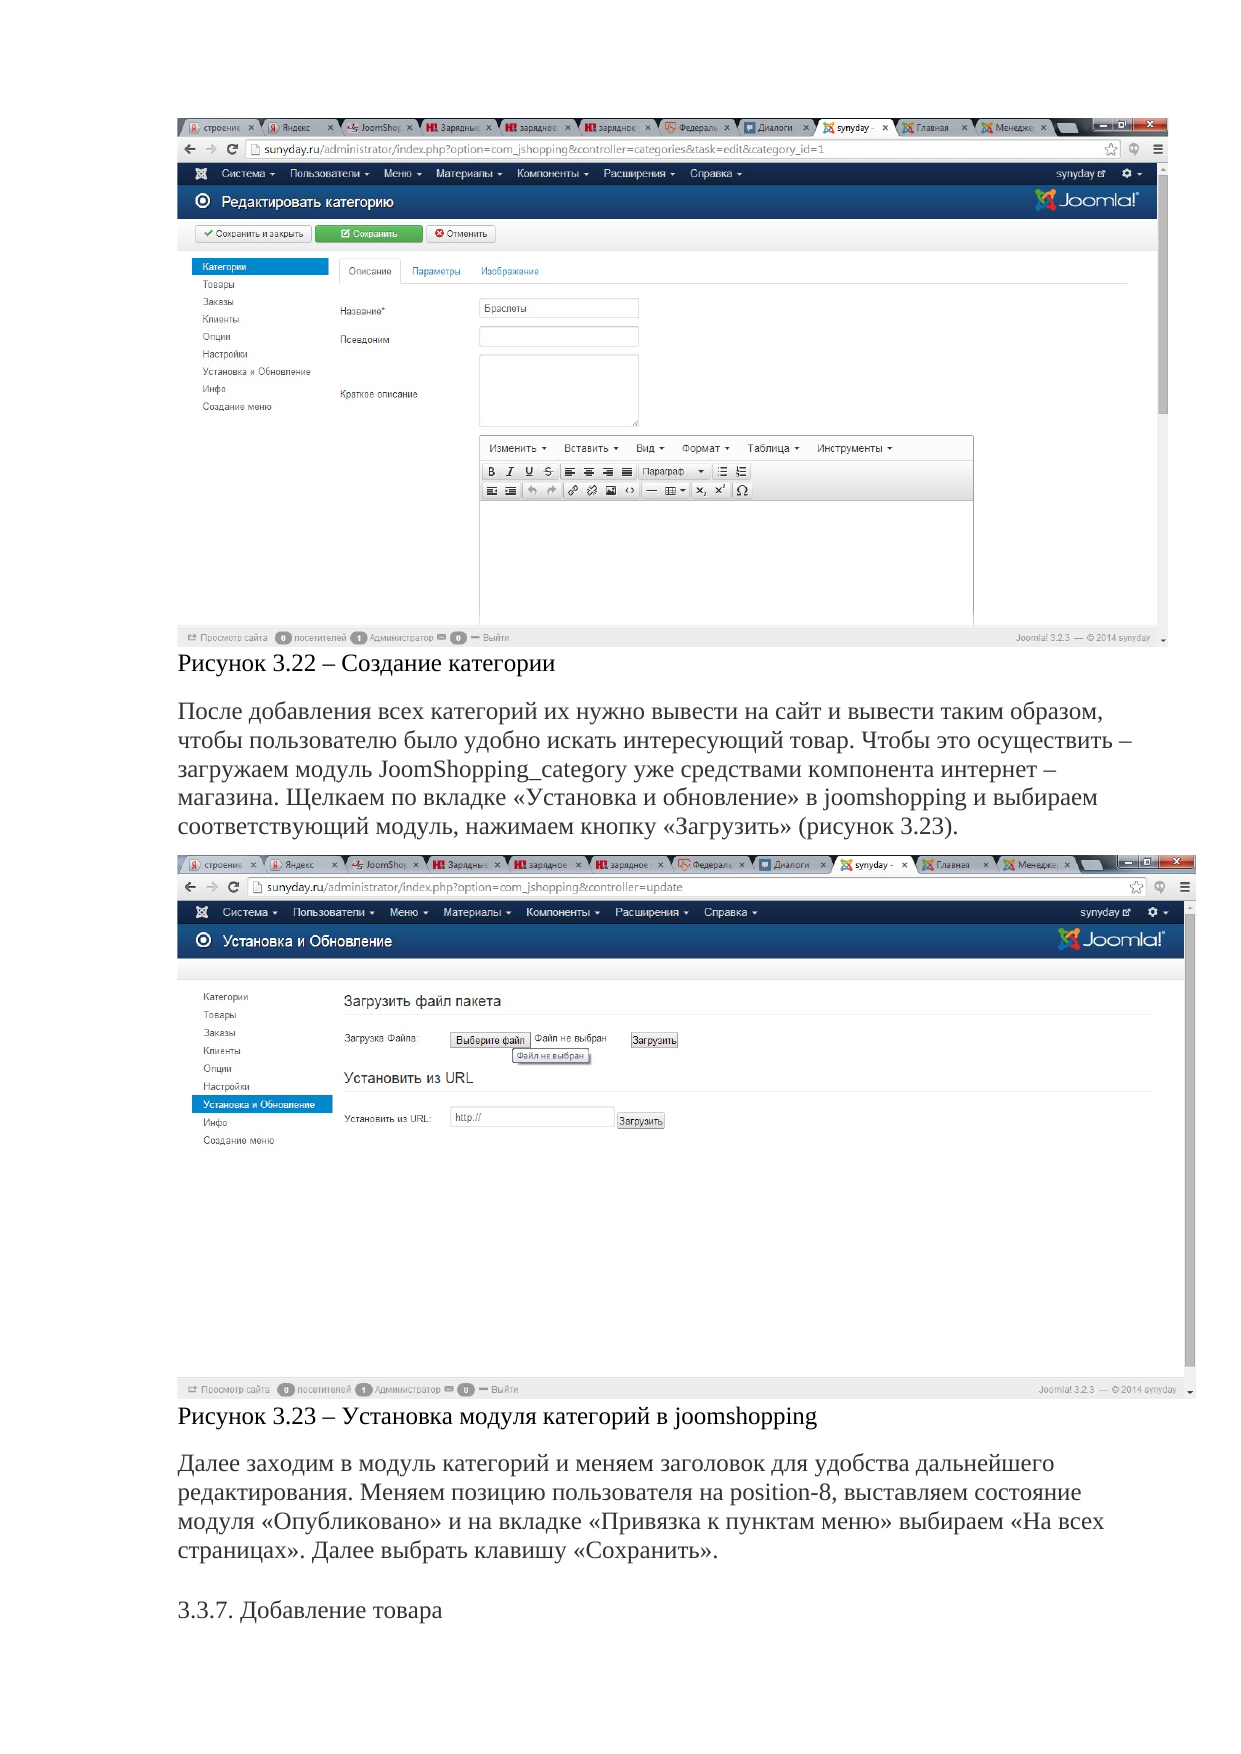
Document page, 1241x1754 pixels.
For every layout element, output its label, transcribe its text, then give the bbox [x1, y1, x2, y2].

picture [177, 118, 1169, 647]
subtitle 3.3.7. Добавление товара [177, 1595, 1152, 1623]
text После добавления всех категорий их нужно вывести на сайт и вывести таким образом, чтобы пользователю было удобно искать интересующий товар. Чтобы это осуществить – загружаем модуль JoomShopping_category уже средствами компонента интернет – магазина. Щелкаем по вкладке «Установка и обновление» в joomshopping и выбираем соответствующий модуль, нажимаем кнопку «Загрузить» (рисунок 3.23). [177, 696, 1152, 840]
text Рисунок 3.22 – Создание категории [177, 647, 1152, 677]
text Рисунок 3.23 – Установка модуля категорий в joomshopping [177, 1399, 1152, 1429]
text Далее заходим в модуль категорий и меняем заголовок для удобства дальнейшего редактирования. Меняем позицию пользователя на position-8, выставляем состояние модуля «Опубликовано» и на вкладке «Привязка к пунктам меню» выбираем «На всех страницах». Далее выбрать клавишу «Сохранить». [177, 1448, 1152, 1563]
picture [177, 855, 1196, 1399]
